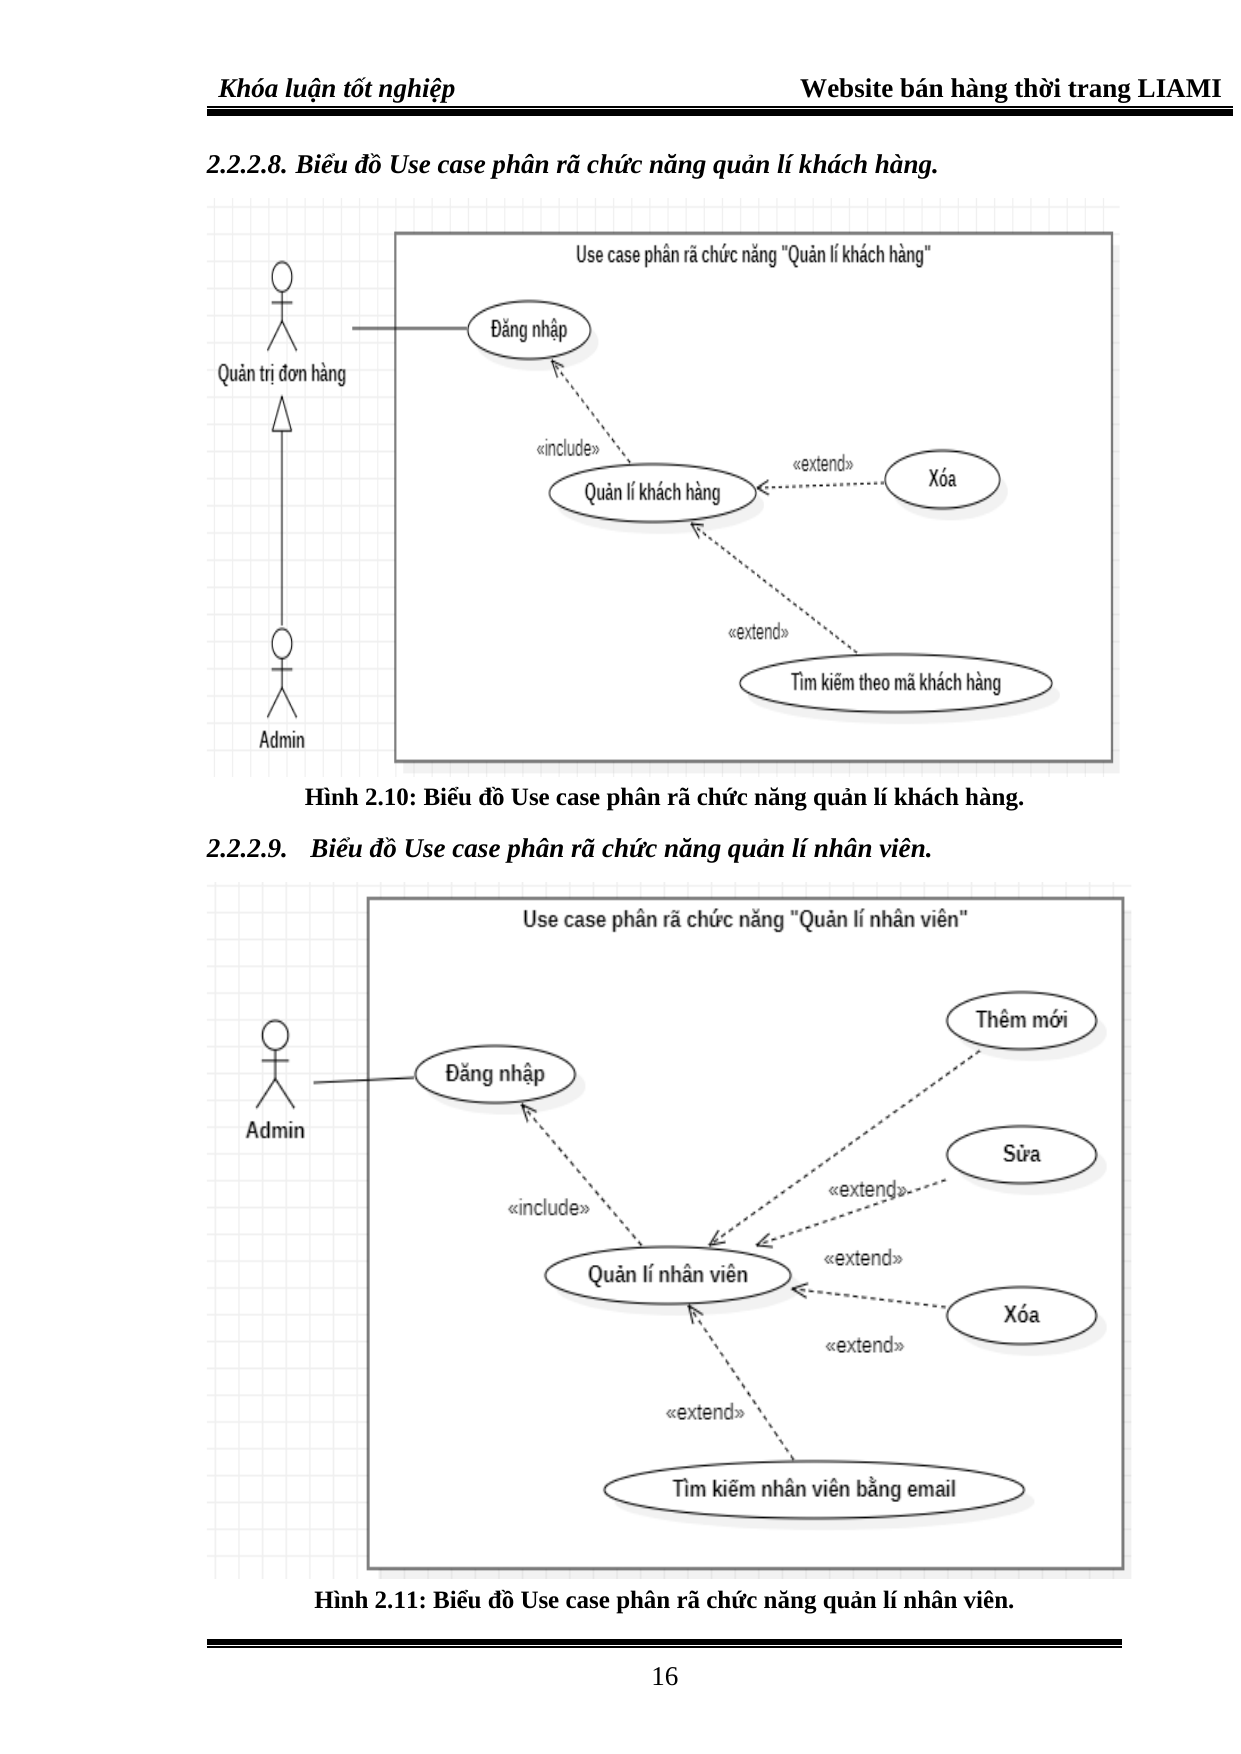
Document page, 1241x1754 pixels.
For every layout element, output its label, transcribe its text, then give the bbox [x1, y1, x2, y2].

list Biểu đồ Use case phân rã chức năng quản lí khách hàng. [207, 148, 1122, 179]
text Hình 2.11: Biểu đồ Use case phân rã chức năng quản lí nhân viên. [207, 1585, 1122, 1614]
picture [206, 882, 1132, 1579]
list Biểu đồ Use case phân rã chức năng quản lí nhân viên. [207, 832, 1122, 863]
picture [206, 198, 1120, 777]
text Hình 2.10: Biểu đồ Use case phân rã chức năng quản lí khách hàng. [207, 782, 1122, 811]
